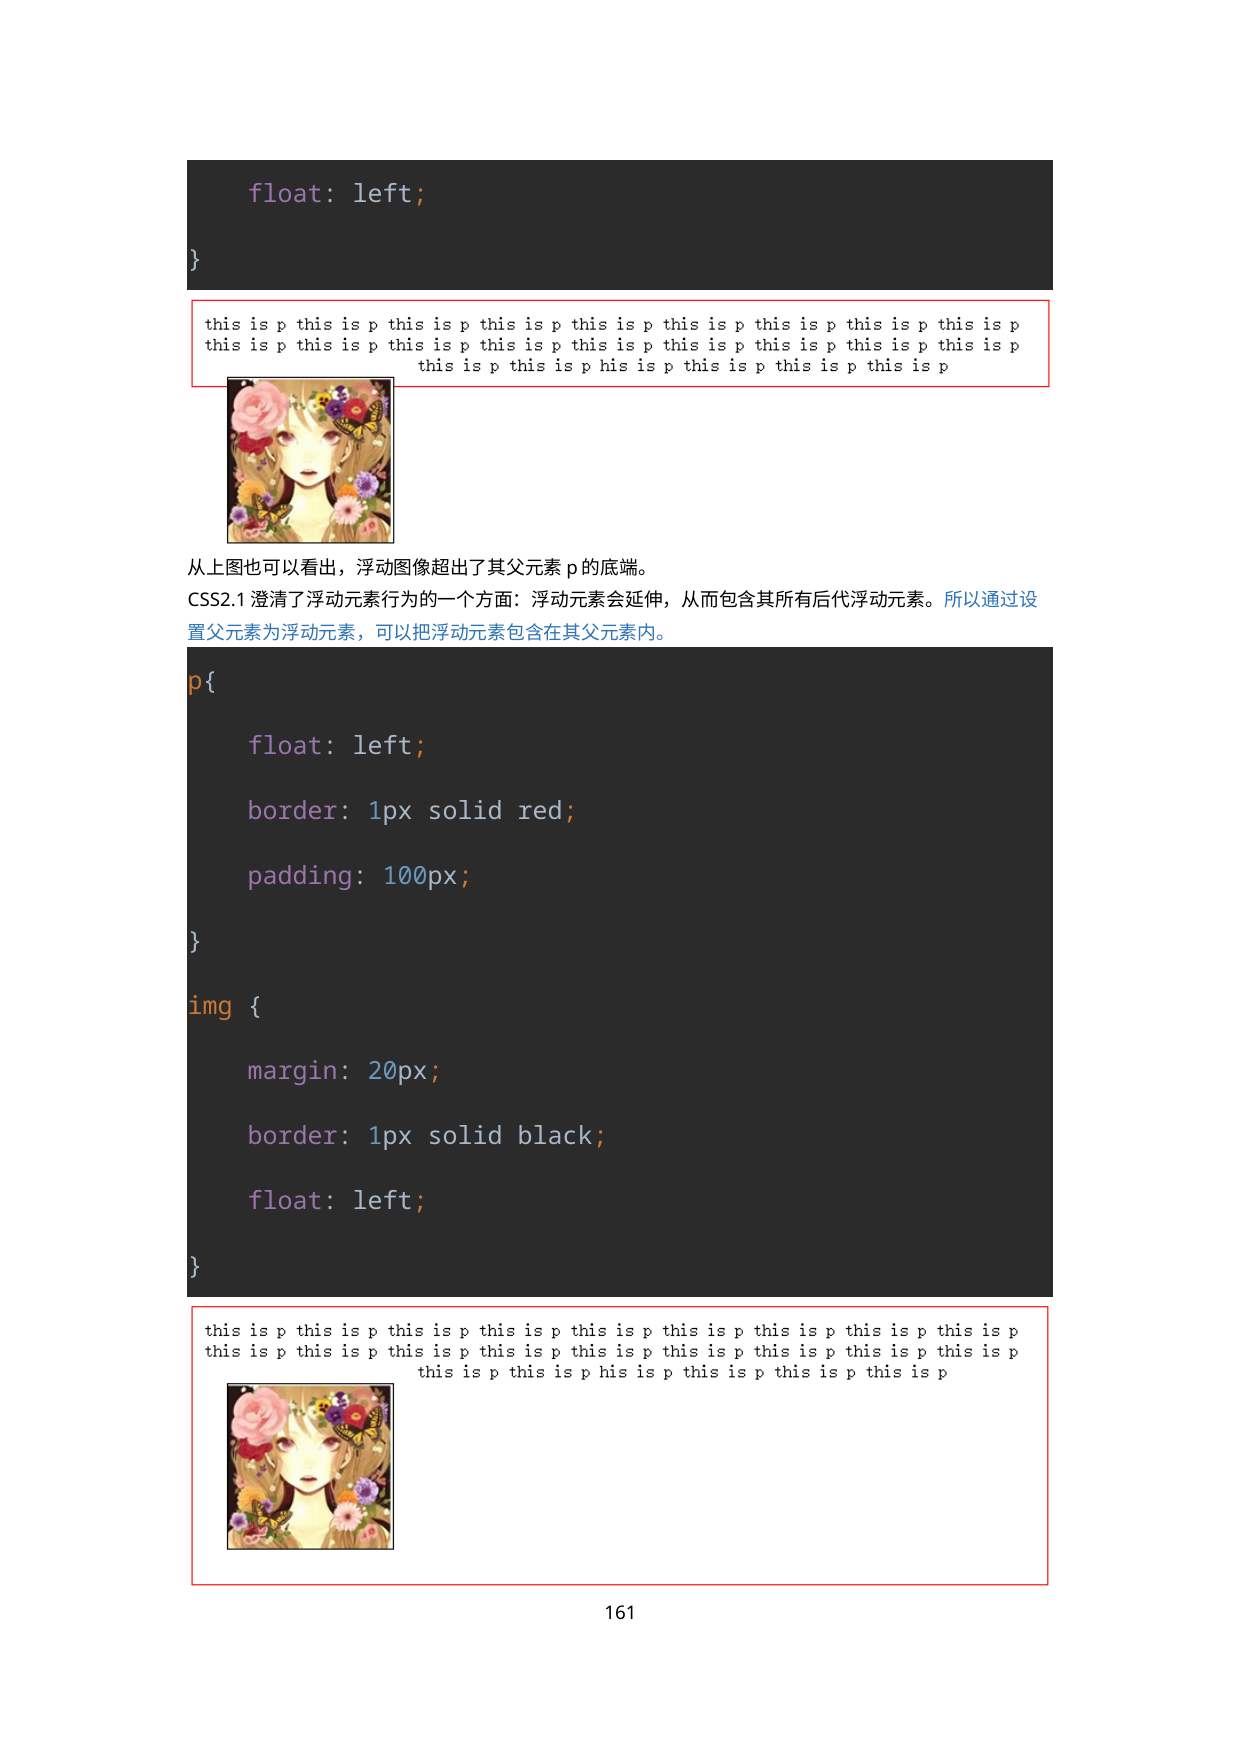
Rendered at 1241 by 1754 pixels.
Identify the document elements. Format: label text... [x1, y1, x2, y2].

text 从上图也可以看出，浮动图像超出了其父元素p的底端。 [187, 550, 1053, 582]
text CSS2.1澄清了浮动元素行为的一个方面：浮动元素会延伸，从而包含其所有后代浮动元素。所以通过设置父元素为浮动元素，可以把浮动元素包含在其父元素内。 [187, 582, 1053, 647]
picture [187, 293, 1053, 547]
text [187, 160, 1053, 290]
text p{ float: left; border: 1px solid red; padding: 100px; } img { margin: 20px; border: 1px solid black; float: left; } [187, 647, 1053, 1297]
picture [187, 1297, 1053, 1590]
